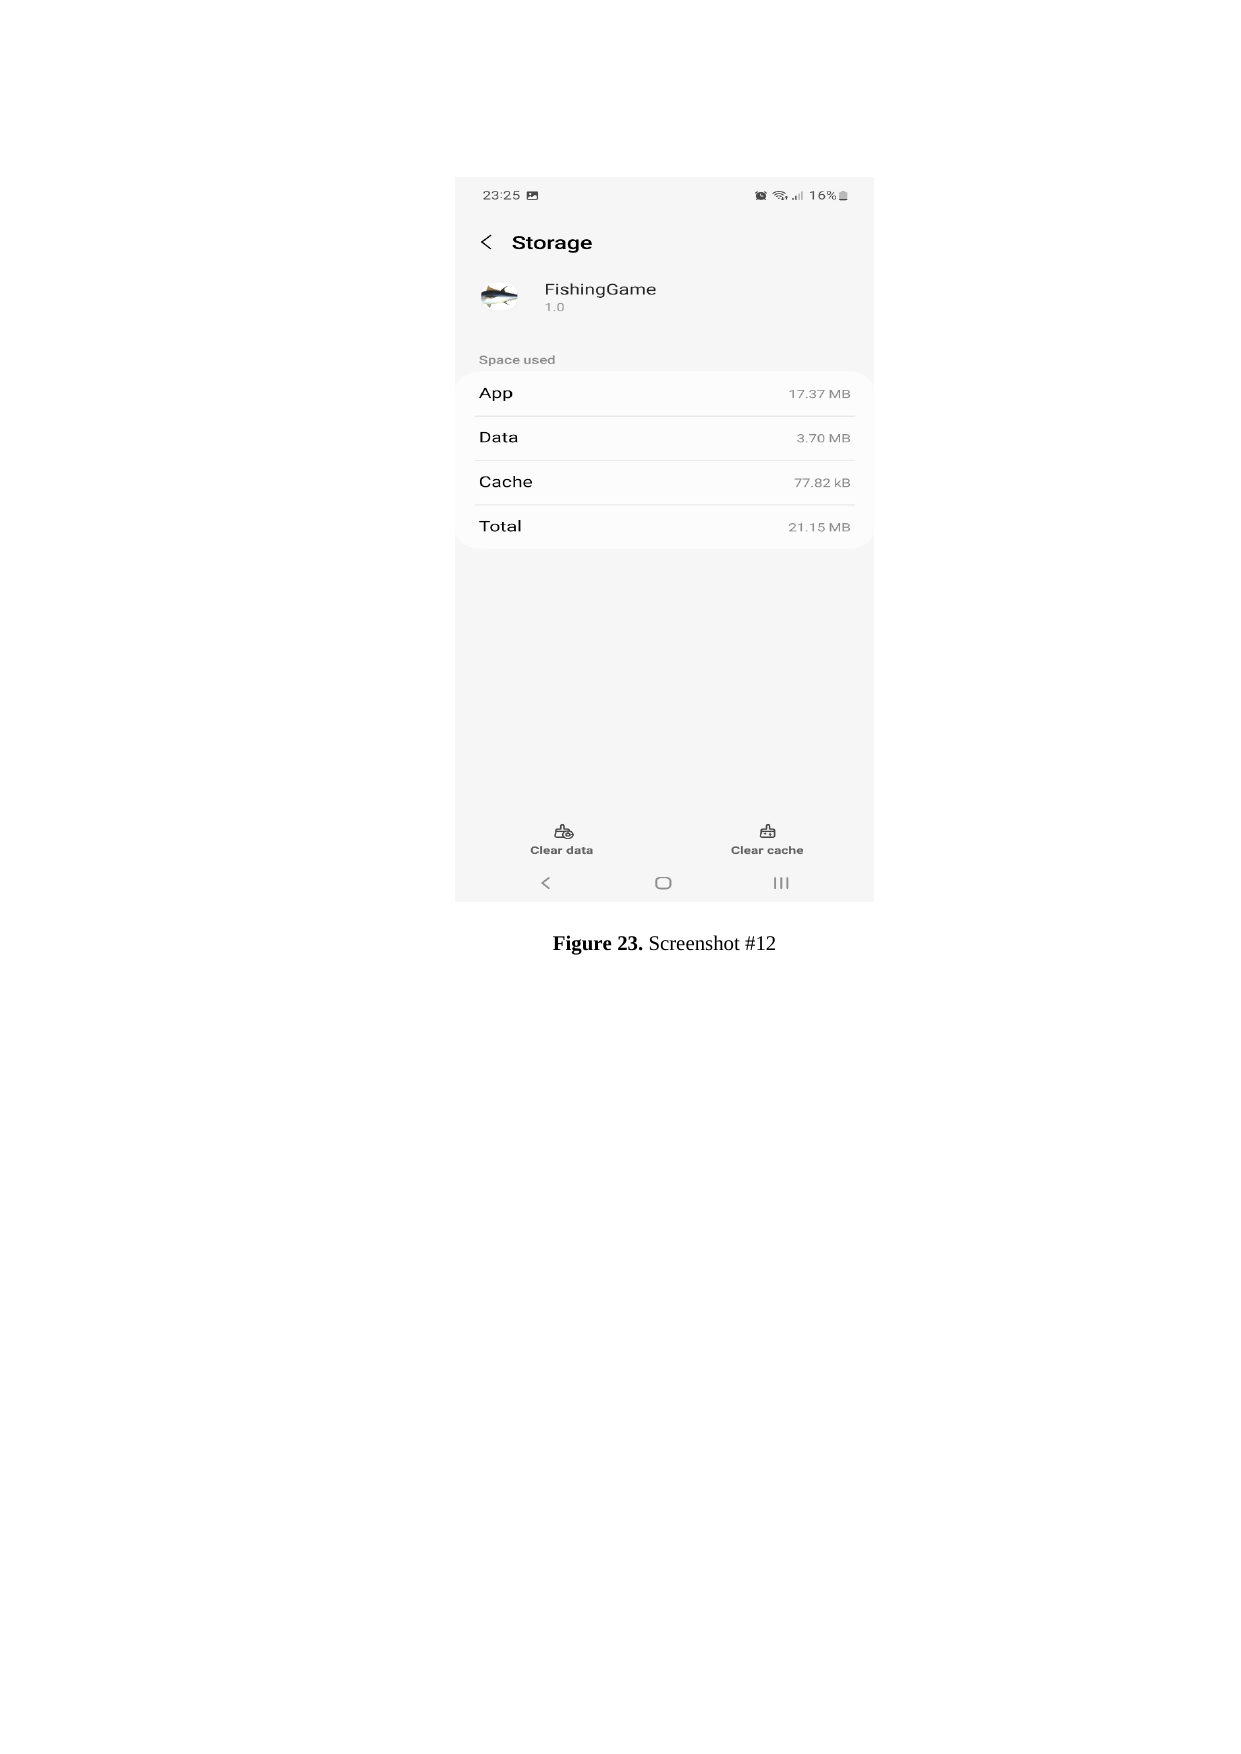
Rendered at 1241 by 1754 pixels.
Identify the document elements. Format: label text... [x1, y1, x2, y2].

text Figure 23. Screenshot #12 [177, 931, 1152, 955]
picture [455, 177, 874, 902]
